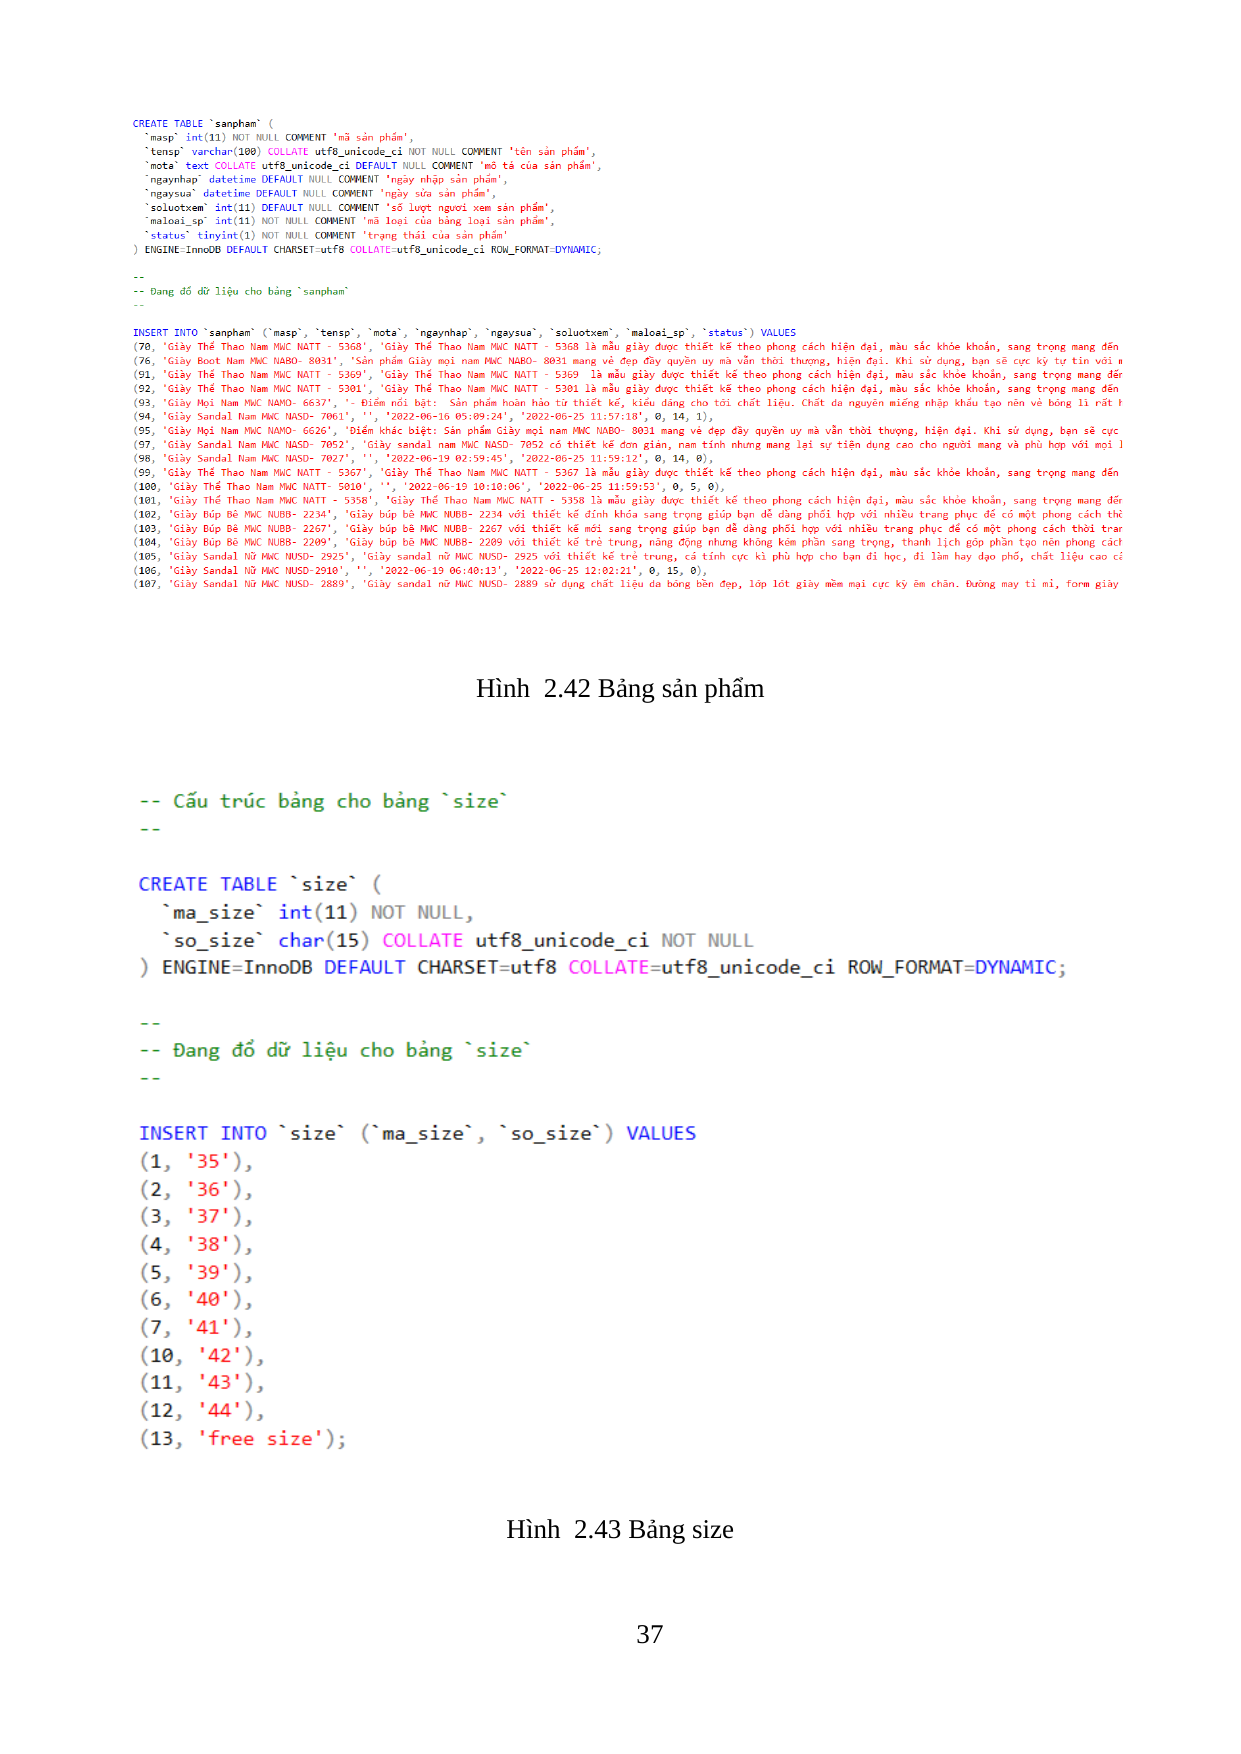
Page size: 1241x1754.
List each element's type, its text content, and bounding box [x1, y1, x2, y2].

picture [118, 785, 1123, 1488]
picture [118, 105, 1123, 591]
